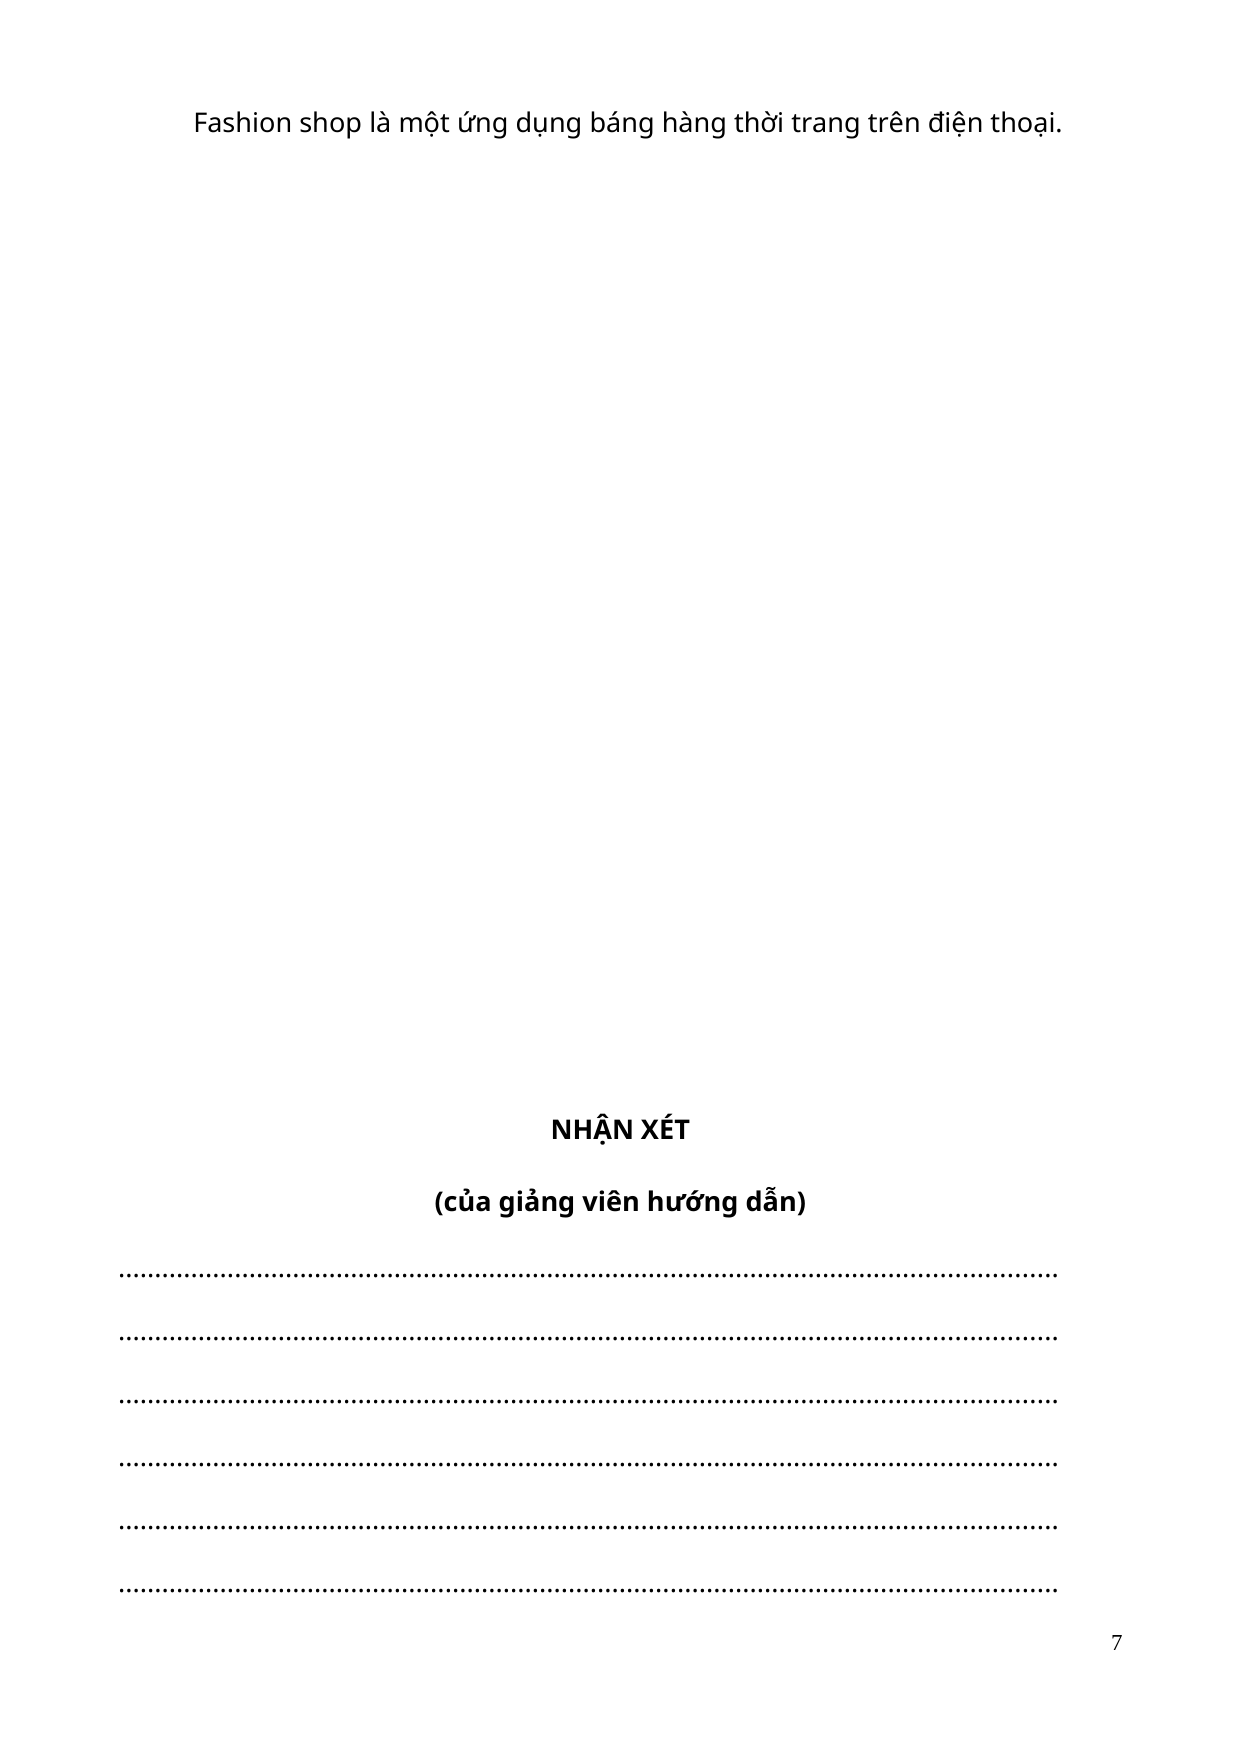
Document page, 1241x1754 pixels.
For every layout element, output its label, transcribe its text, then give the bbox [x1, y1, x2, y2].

text NHẬN XÉT [118, 1111, 1122, 1148]
text Fashion shop là một ứng dụng báng hàng thời trang trên điện thoại. [118, 103, 1122, 140]
text (của giảng viên hướng dẫn) [118, 1183, 1122, 1220]
